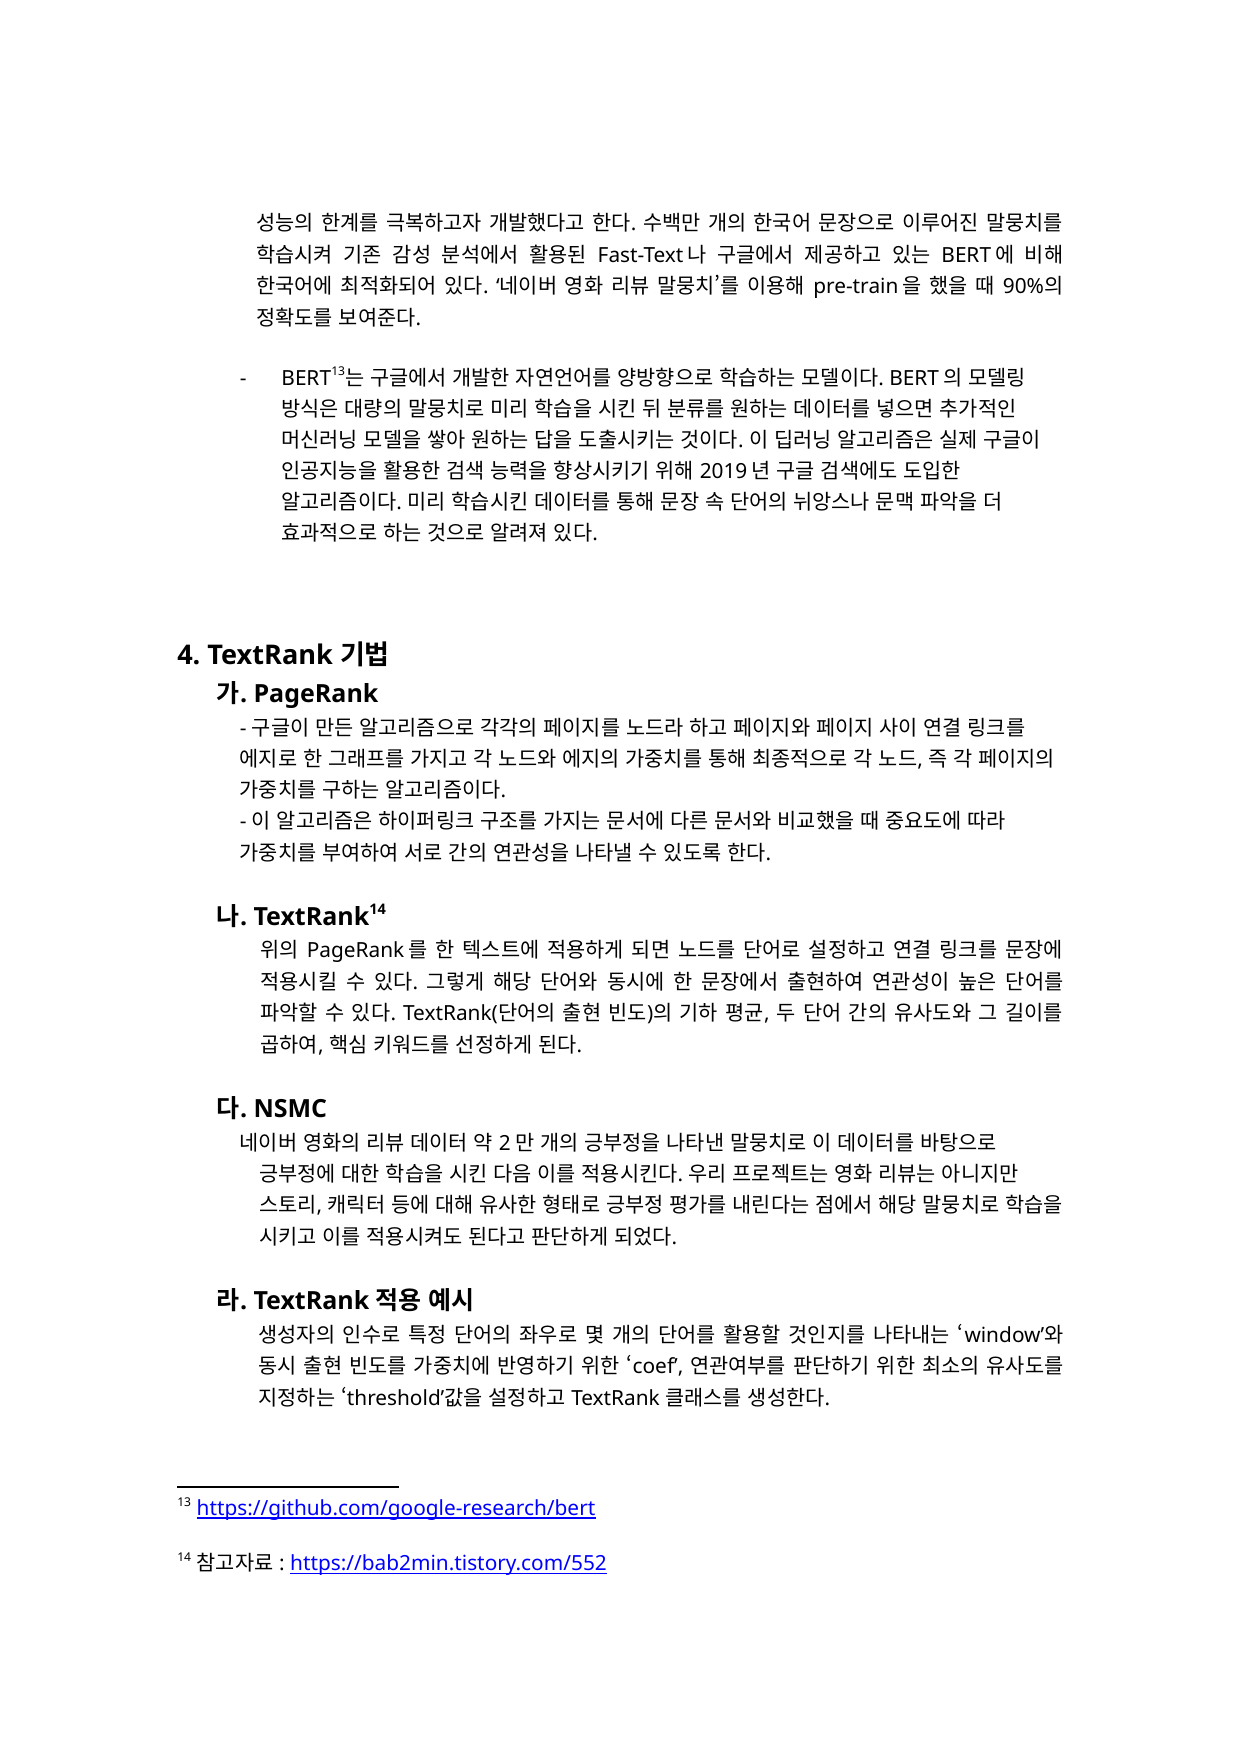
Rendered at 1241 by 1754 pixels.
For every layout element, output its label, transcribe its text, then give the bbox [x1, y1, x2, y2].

list - 이 알고리즘은 하이퍼링크 구조를 가지는 문서에 다른 문서와 비교했을 때 중요도에 따라 가중치를 부여하여 서로 간의 연관성을 나타낼 수 있도록 한다. [239, 804, 1063, 866]
text 4. TextRank 기법 [177, 633, 1063, 672]
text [256, 207, 1063, 331]
text 가. PageRank [217, 673, 1063, 710]
list 네이버 영화의 리뷰 데이터 약 2만 개의 긍부정을 나타낸 말뭉치로 이 데이터를 바탕으로 긍부정에 대한 학습을 시킨 다음 이를 적용시킨다. 우리 프로젝트는 영화 리뷰는 아니지만 스토리, 캐릭터 등에 대해 유사한 형태로 긍부정 평가를 내린다는 점에서 해당 말뭉치로 학습을 시키고 이를 적용시켜도 된다고 판단하게 되었다. [239, 1126, 1063, 1250]
text 나. TextRank [217, 896, 1063, 932]
text 라. TextRank 적용 예시 [217, 1280, 1063, 1317]
text 다. NSMC [217, 1089, 1063, 1125]
text 위의 PageRank를 한 텍스트에 적용하게 되면 노드를 단어로 설정하고 연결 링크를 문장에 적용시킬 수 있다. 그렇게 해당 단어와 동시에 한 문장에서 출현하여 연관성이 높은 단어를 파악할 수 있다. TextRank(단어의 출현 빈도)의 기하 평균, 두 단어 간의 유사도와 그 길이를 곱하여, 핵심 키워드를 선정하게 된다. [260, 934, 1063, 1058]
text 생성자의 인수로 특정 단어의 좌우로 몇 개의 단어를 활용할 것인지를 나타내는 ‘window’와 동시 출현 빈도를 가중치에 반영하기 위한 ‘coef’, 연관여부를 판단하기 위한 최소의 유사도를 지정하는 ‘threshold’값을 설정하고 TextRank 클래스를 생성한다. [258, 1318, 1063, 1411]
list - 구글이 만든 알고리즘으로 각각의 페이지를 노드라 하고 페이지와 페이지 사이 연결 링크를 에지로 한 그래프를 가지고 각 노드와 에지의 가중치를 통해 최종적으로 각 노드, 즉 각 페이지의 가중치를 구하는 알고리즘이다. [239, 711, 1063, 804]
list BERT는 구글에서 개발한 자연언어를 양방향으로 학습하는 모델이다. BERT의 모델링 방식은 대량의 말뭉치로 미리 학습을 시킨 뒤 분류를 원하는 데이터를 넣으면 추가적인 머신러닝 모델을 쌓아 원하는 답을 도출시키는 것이다. 이 딥러닝 알고리즘은 실제 구글이 인공지능을 활용한 검색 능력을 향상시키기 위해 2019년 구글 검색에도 도입한 알고리즘이다. 미리 학습시킨 데이터를 통해 문장 속 단어의 뉘앙스나 문맥 파악을 더 효과적으로 하는 것으로 알려져 있다. [239, 361, 1063, 547]
